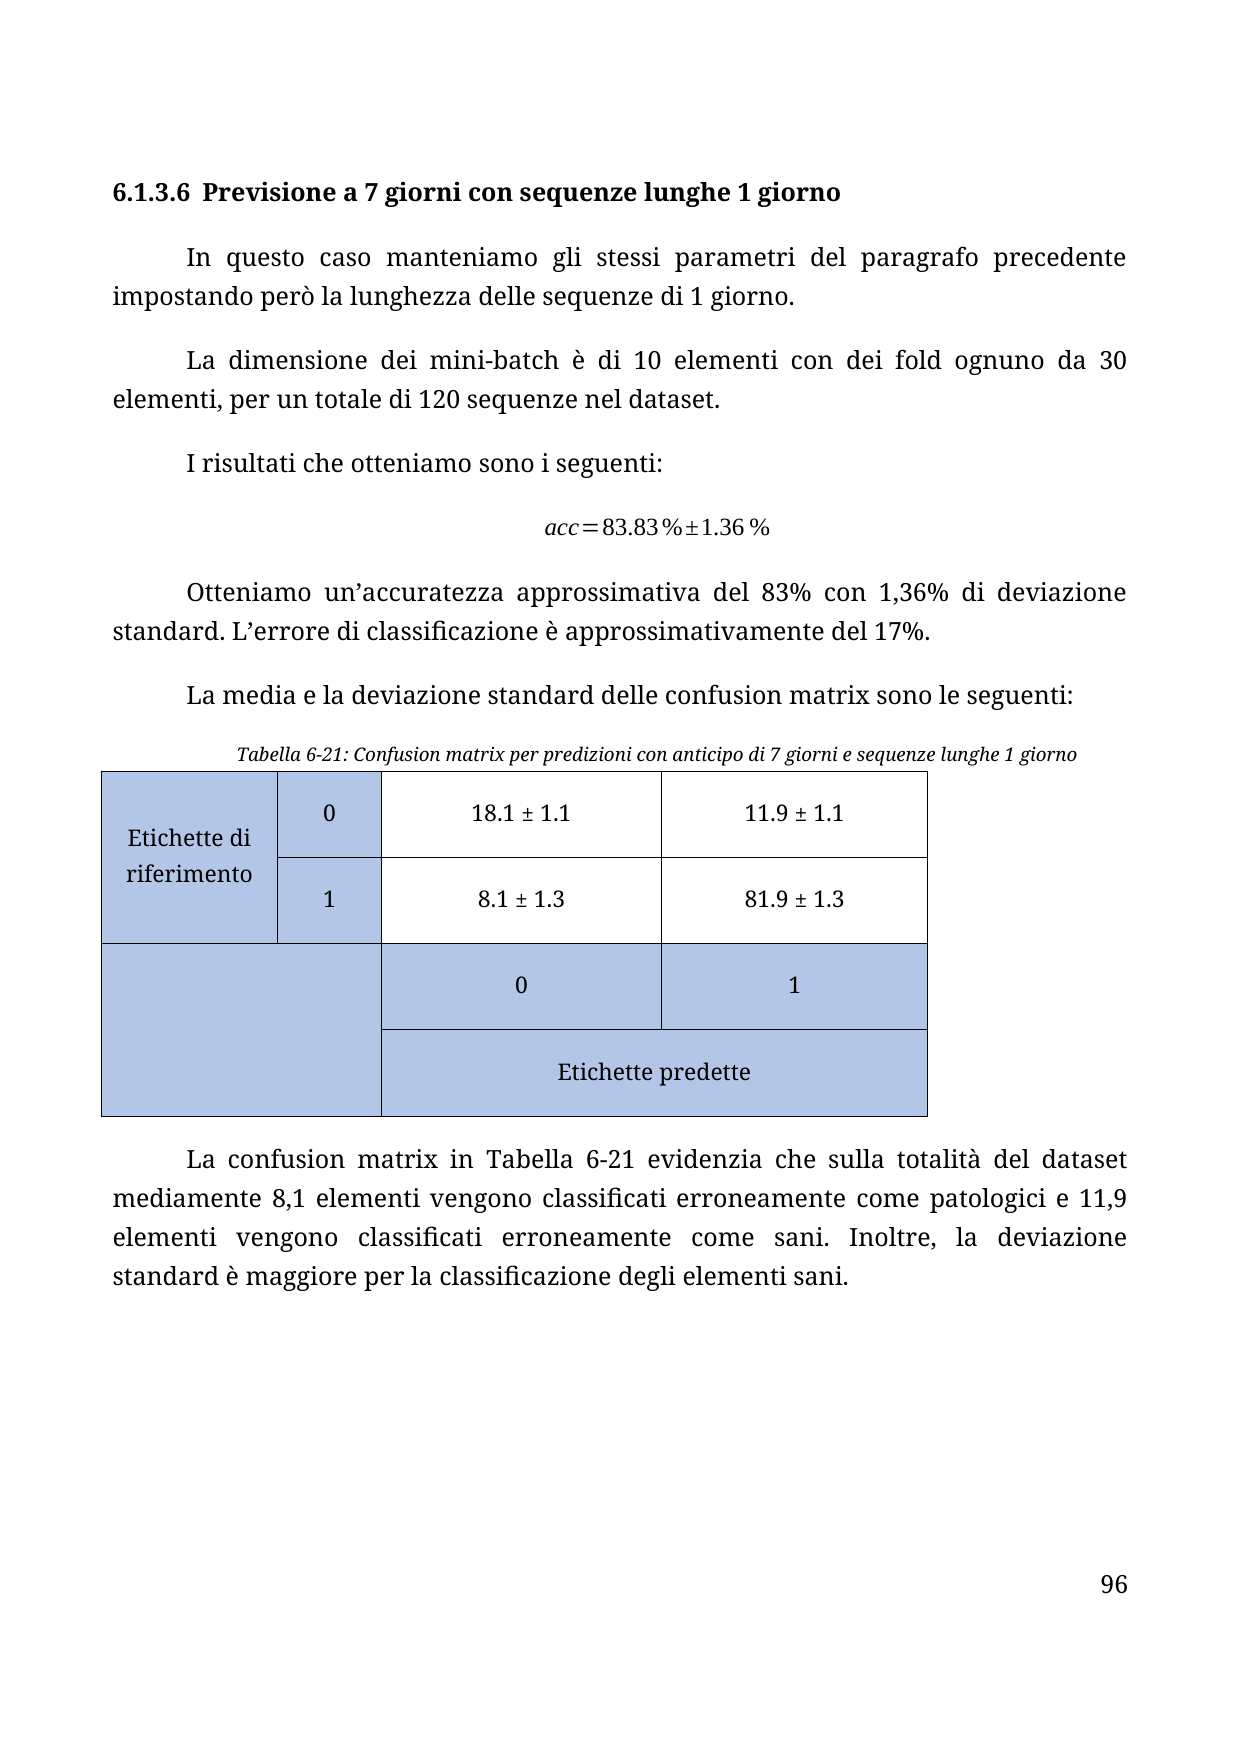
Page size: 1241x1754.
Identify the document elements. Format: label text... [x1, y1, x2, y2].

text La media e la deviazione standard delle confusion matrix sono le seguenti: [112, 677, 1128, 712]
text I risultati che otteniamo sono i seguenti: [112, 446, 1128, 480]
table_cell 1 [278, 858, 381, 943]
table_header 18.1 ± 1.1 [382, 772, 661, 857]
table_header Etichette di riferimento [102, 772, 277, 943]
table_header 0 [278, 772, 381, 857]
table_cell 8.1 ± 1.3 [382, 858, 661, 943]
table_cell 1 [662, 944, 927, 1029]
table_cell [102, 944, 381, 1116]
subtitle Previsione a 7 giorni con sequenze lunghe 1 giorno [112, 175, 1128, 209]
text Otteniamo un’accuratezza approssimativa del 83% con 1,36% di deviazione standard. L’errore di classificazione è approssimativamente del 17%. [112, 574, 1128, 647]
text La dimensione dei mini-batch è di 10 elementi con dei fold ognuno da 30 elementi, per un totale di 120 sequenze nel dataset. [112, 342, 1128, 416]
table_cell Etichette predette [382, 1030, 927, 1116]
table_cell 0 [382, 944, 661, 1029]
table_header 11.9 ± 1.1 [662, 772, 927, 857]
text In questo caso manteniamo gli stessi parametri del paragrafo precedente impostando però la lunghezza delle sequenze di 1 giorno. [112, 239, 1128, 312]
table_cell 81.9 ± 1.3 [662, 858, 927, 943]
